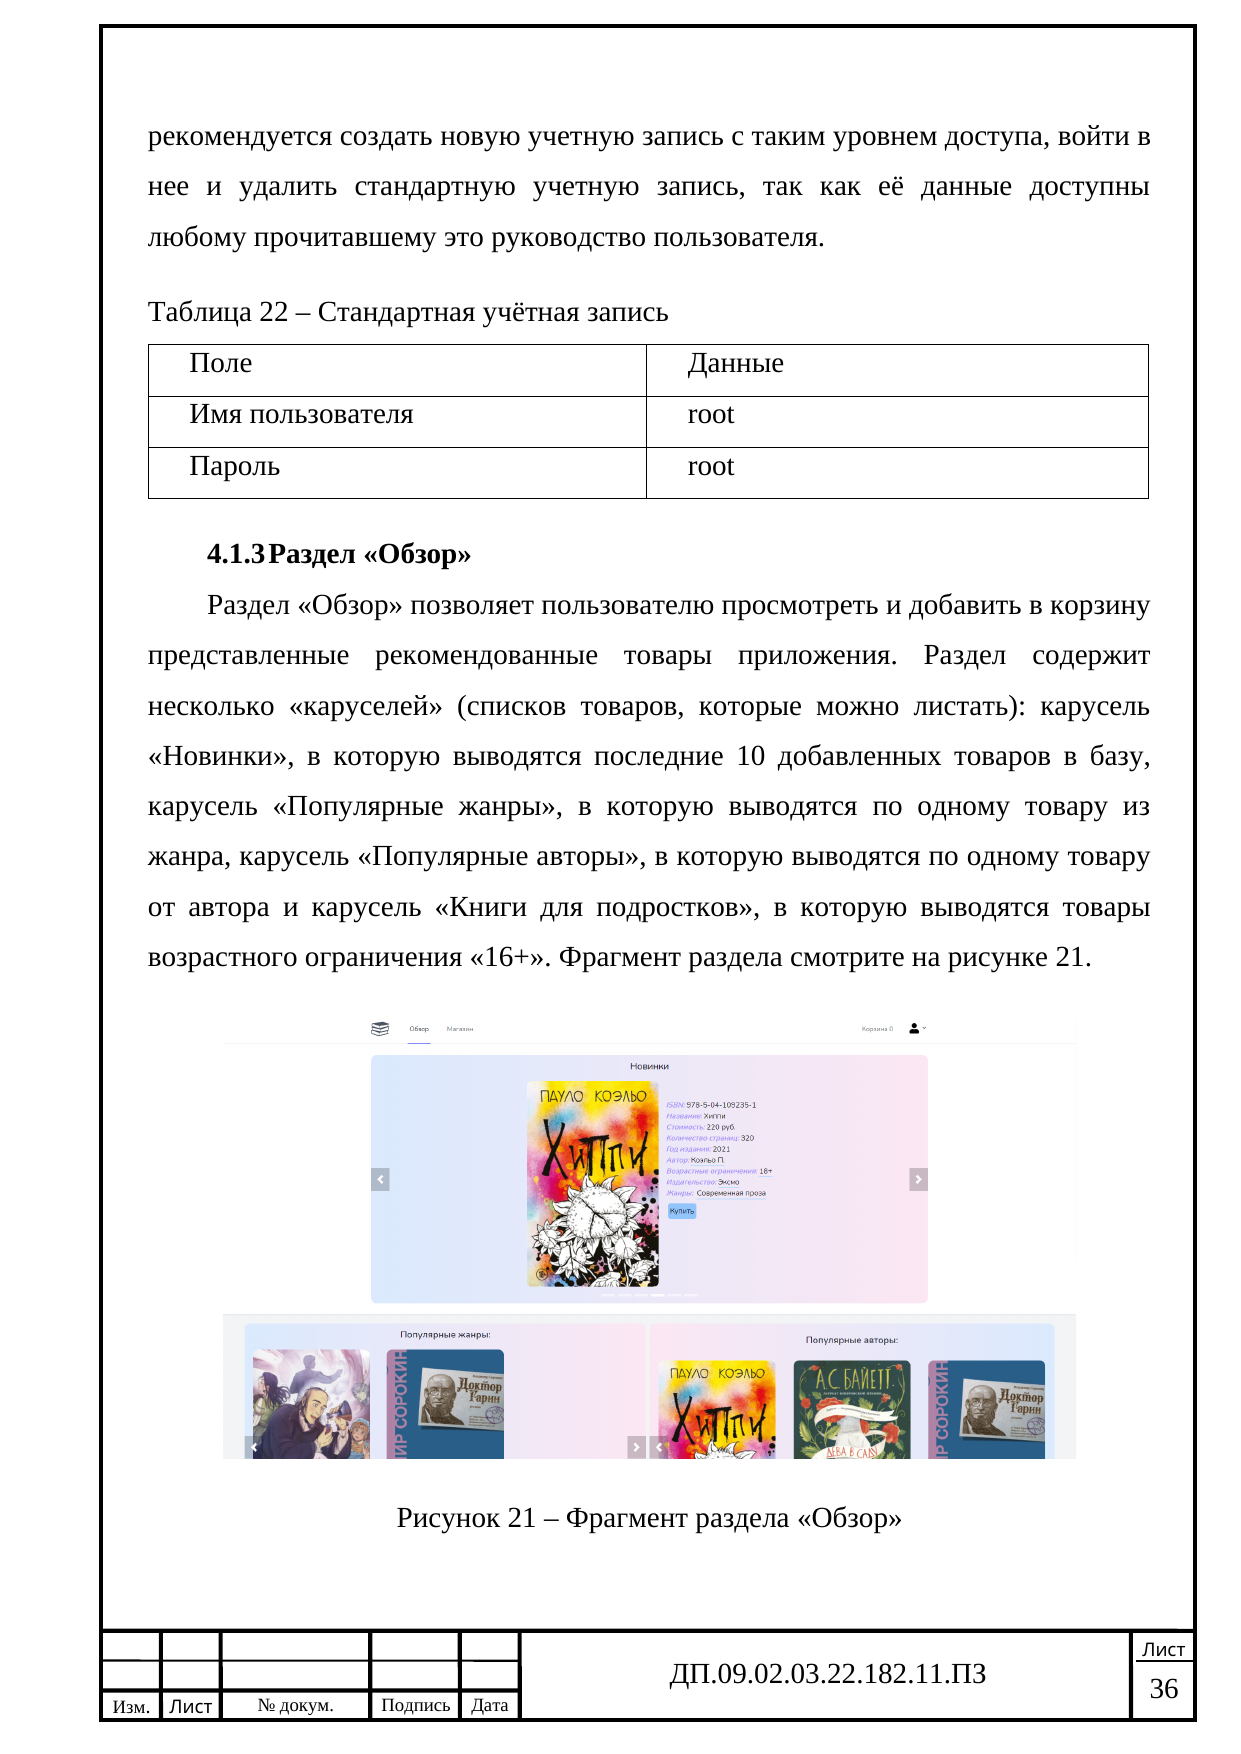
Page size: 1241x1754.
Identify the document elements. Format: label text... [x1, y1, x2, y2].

text Раздел «Обзор» позволяет пользователю просмотреть и добавить в корзину представленные рекомендованные товары приложения. Раздел содержит несколько «каруселей» (списков товаров, которые можно листать): карусель «Новинки», в которую выводятся последние 10 добавленных товаров в базу, карусель «Популярные жанры», в которую выводятся по одному товару из жанра, карусель «Популярные авторы», в которую выводятся по одному товару от автора и карусель «Книги для подростков», в которую выводятся товары возрастного ограничения «16+». Фрагмент раздела смотрите на рисунке 21. [148, 587, 1152, 973]
table_cell root [647, 448, 1148, 498]
table_cell Имя пользователя [149, 397, 646, 447]
table_cell Пароль [149, 448, 646, 498]
table_header Данные [647, 345, 1148, 396]
text Рисунок 21 – Фрагмент раздела «Обзор» [118, 1500, 1181, 1533]
list Раздел «Обзор» [148, 537, 1181, 570]
table_header Поле [149, 345, 646, 396]
picture [223, 1014, 1077, 1459]
text Таблица 22 – Стандартная учётная запись [148, 294, 1152, 328]
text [148, 118, 1152, 252]
table_cell root [647, 397, 1148, 447]
